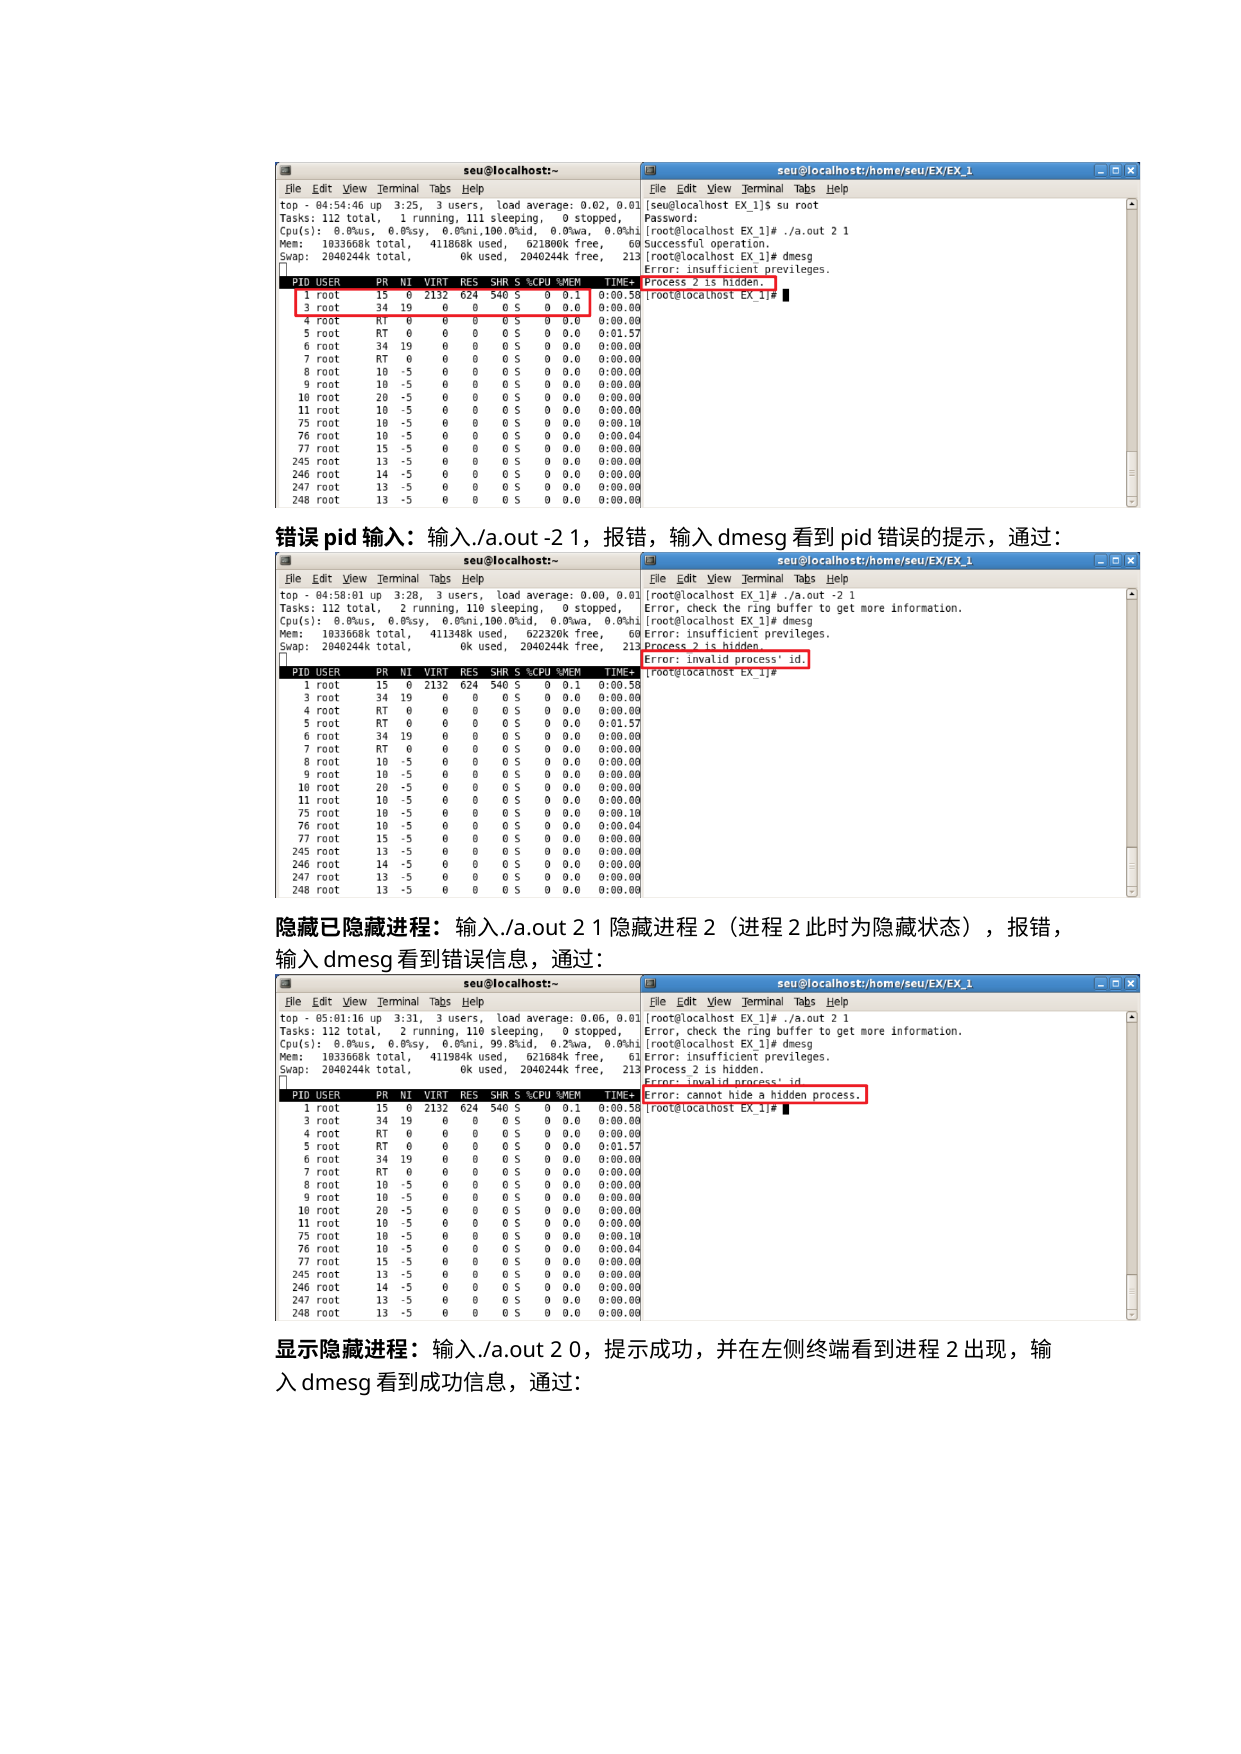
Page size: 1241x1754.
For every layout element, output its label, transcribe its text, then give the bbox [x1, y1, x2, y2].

picture [275, 974, 1141, 1321]
picture [275, 552, 1141, 898]
list 显示隐藏进程：输入./a.out 2 0，提示成功，并在左侧终端看到进程2出现，输入dmesg看到成功信息，通过： [275, 1332, 1053, 1397]
list 错误pid输入：输入./a.out -2 1，报错，输入dmesg看到pid错误的提示，通过： [275, 519, 1053, 552]
list 隐藏已隐藏进程：输入./a.out 2 1隐藏进程2（进程2此时为隐藏状态），报错，输入dmesg看到错误信息，通过： [275, 909, 1053, 974]
picture [275, 162, 1141, 508]
